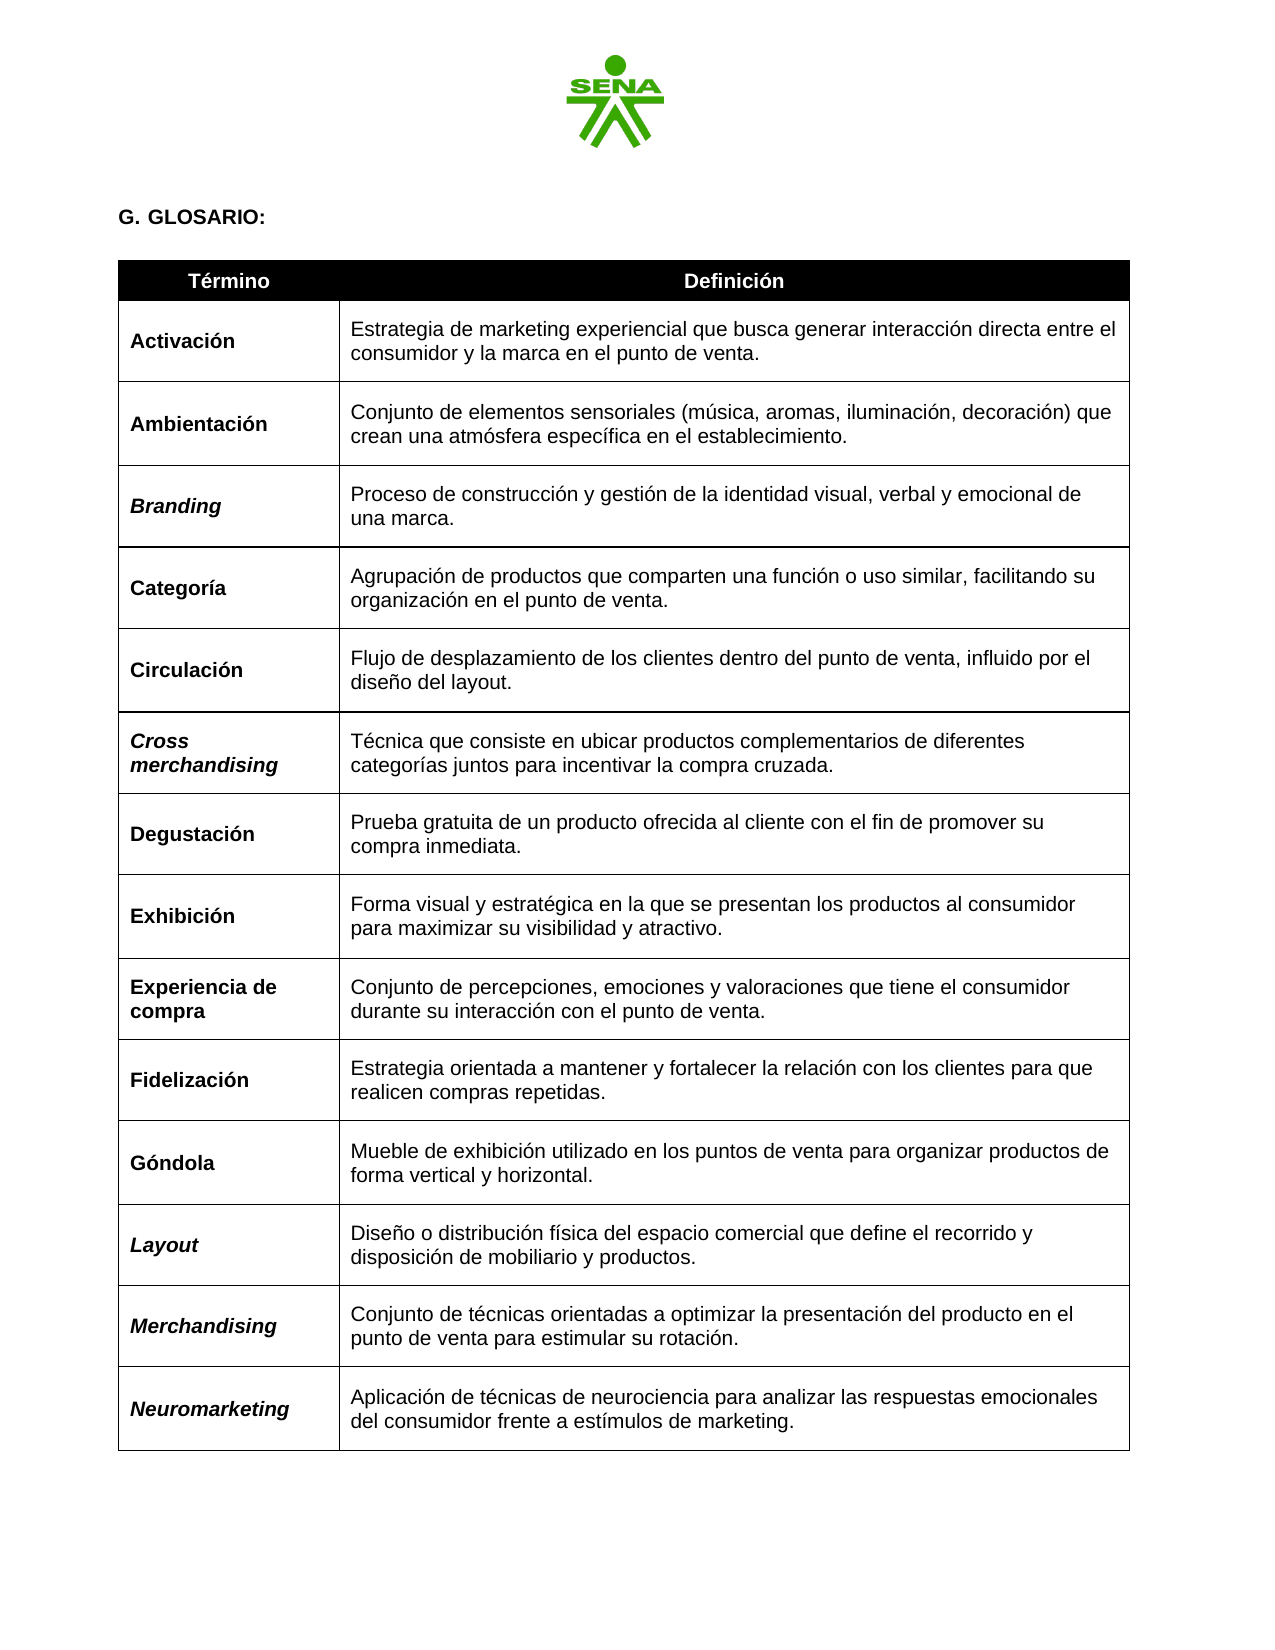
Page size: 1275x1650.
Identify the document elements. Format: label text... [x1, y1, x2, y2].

table_cell Agrupación de productos que comparten una función o uso similar, facilitando su organización en el punto de venta. [340, 548, 1129, 627]
picture [566, 55, 664, 148]
table_cell Aplicación de técnicas de neurociencia para analizar las respuestas emocionales del consumidor frente a estímulos de marketing. [340, 1367, 1129, 1450]
table_cell Ambientación [119, 382, 339, 465]
table_cell Circulación [119, 629, 339, 711]
table_cell Neuromarketing [119, 1367, 339, 1450]
table_cell Diseño o distribución física del espacio comercial que define el recorrido y disposición de mobiliario y productos. [340, 1205, 1129, 1285]
table_cell Estrategia orientada a mantener y fortalecer la relación con los clientes para que realicen compras repetidas. [340, 1040, 1129, 1120]
table_cell Forma visual y estratégica en la que se presentan los productos al consumidor para maximizar su visibilidad y atractivo. [340, 875, 1129, 958]
table_cell Prueba gratuita de un producto ofrecida al cliente con el fin de promover su compra inmediata. [340, 794, 1129, 874]
table_cell Góndola [119, 1121, 339, 1204]
table_cell Estrategia de marketing experiencial que busca generar interacción directa entre el consumidor y la marca en el punto de venta. [340, 301, 1129, 381]
table_cell Flujo de desplazamiento de los clientes dentro del punto de venta, influido por el diseño del layout. [340, 629, 1129, 711]
table_cell Degustación [119, 794, 339, 874]
table_header Término [119, 261, 339, 300]
table_cell Categoría [119, 548, 339, 627]
table_cell Fidelización [119, 1040, 339, 1120]
table_cell Experiencia de compra [119, 959, 339, 1039]
table_cell Conjunto de percepciones, emociones y valoraciones que tiene el consumidor durante su interacción con el punto de venta. [340, 959, 1129, 1039]
table_cell Conjunto de técnicas orientadas a optimizar la presentación del producto en el punto de venta para estimular su rotación. [340, 1286, 1129, 1366]
table_cell Activación [119, 301, 339, 381]
table_header Definición [340, 261, 1129, 300]
table_cell Conjunto de elementos sensoriales (música, aromas, iluminación, decoración) que crean una atmósfera específica en el establecimiento. [340, 382, 1129, 465]
table_cell Branding [119, 466, 339, 546]
table_cell Exhibición [119, 875, 339, 958]
table_cell Técnica que consiste en ubicar productos complementarios de diferentes categorías juntos para incentivar la compra cruzada. [340, 713, 1129, 793]
table_cell Mueble de exhibición utilizado en los puntos de venta para organizar productos de forma vertical y horizontal. [340, 1121, 1129, 1204]
table_cell Proceso de construcción y gestión de la identidad visual, verbal y emocional de una marca. [340, 466, 1129, 546]
table_cell Merchandising [119, 1286, 339, 1366]
table_cell Layout [119, 1205, 339, 1285]
table_cell Cross merchandising [119, 713, 339, 793]
list GLOSARIO: [118, 205, 1157, 229]
